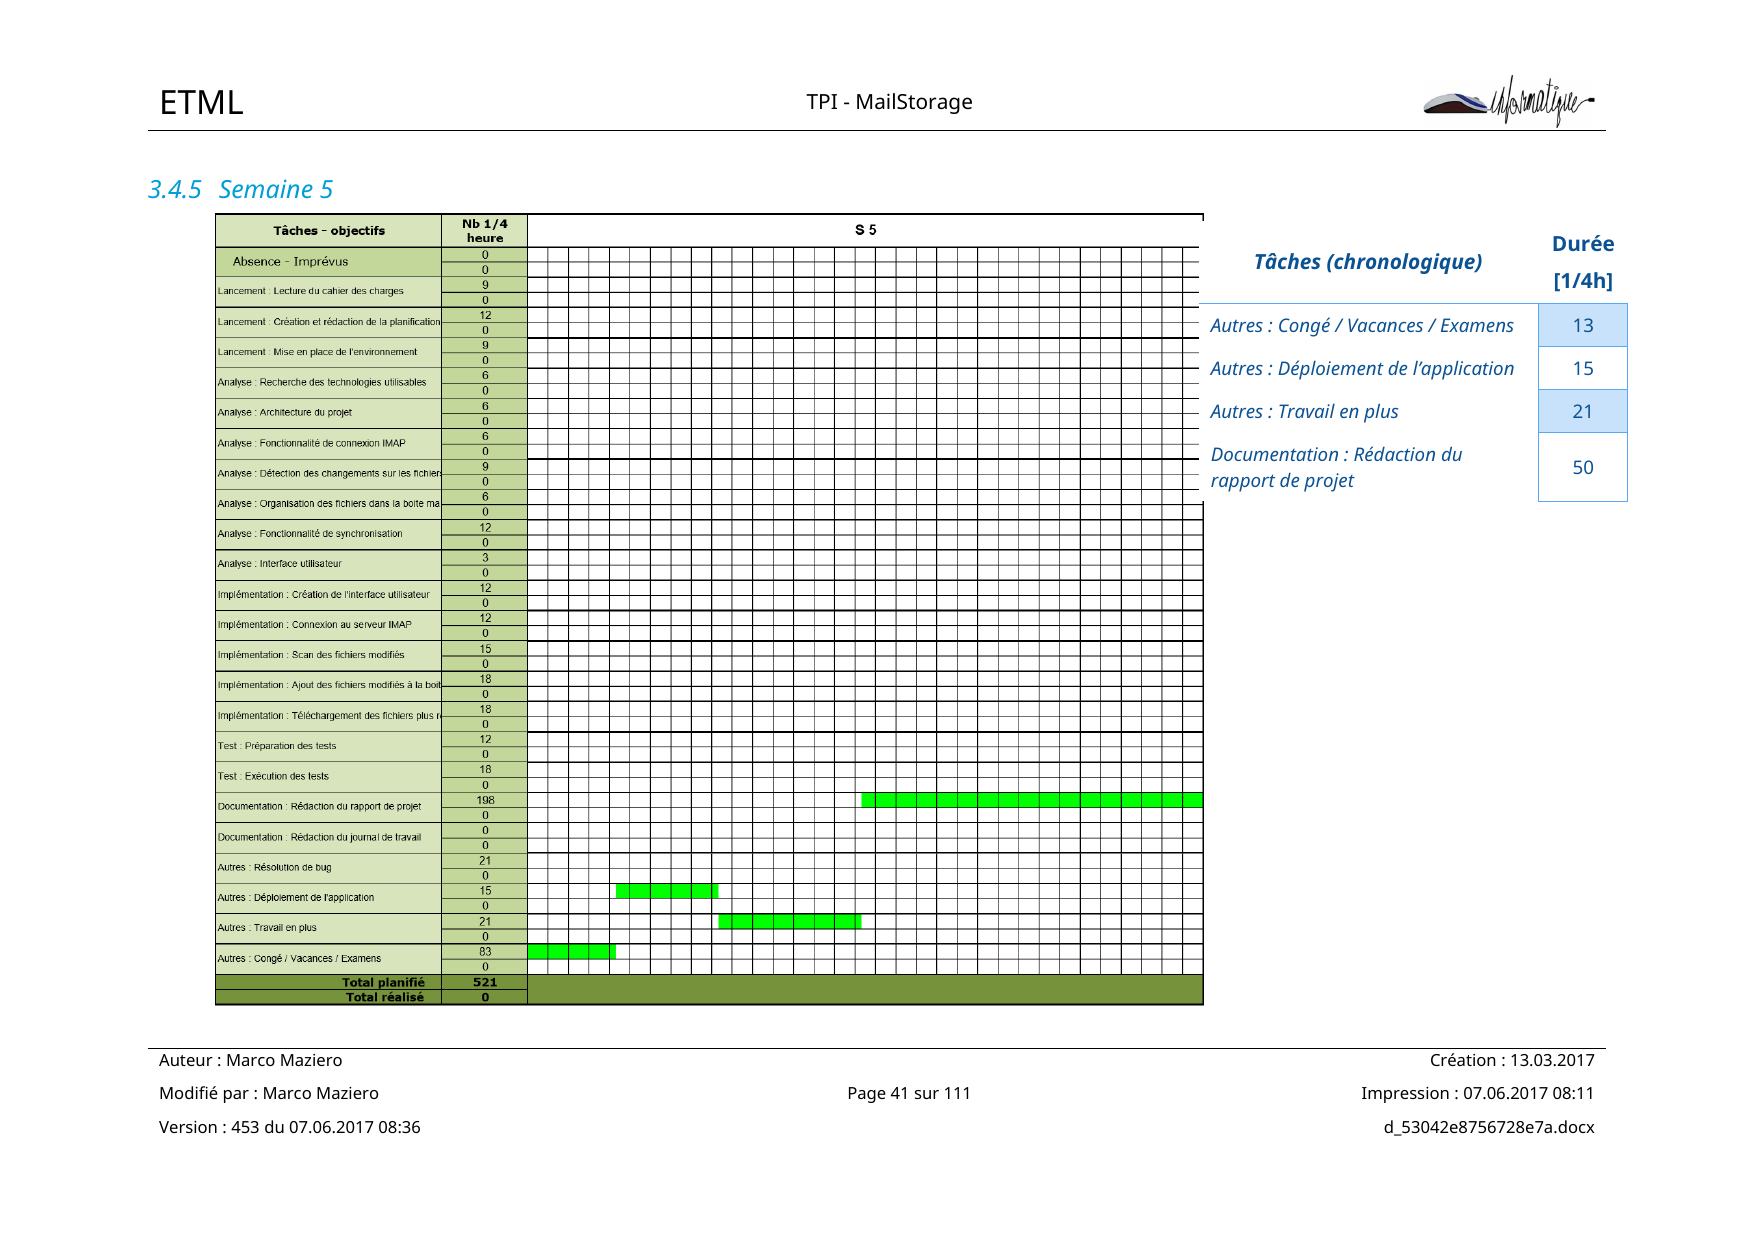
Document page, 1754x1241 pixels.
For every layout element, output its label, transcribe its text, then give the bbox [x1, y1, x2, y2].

table_cell Autres : Déploiement de l’application [1199, 346, 1538, 389]
table_cell 50 [1539, 433, 1627, 501]
table_cell 13 [1539, 304, 1627, 346]
table_cell Autres : Travail en plus [1199, 389, 1538, 432]
table_cell 21 [1539, 390, 1627, 432]
table_header Durée [1/4h] [1539, 221, 1627, 303]
table_cell 15 [1539, 347, 1627, 389]
picture [211, 210, 1207, 1010]
table_cell Documentation : Rédaction du rapport de projet [1199, 432, 1538, 501]
table_header Tâches (chronologique) [1199, 221, 1539, 303]
picture [1423, 75, 1595, 128]
table_cell Autres : Congé / Vacances / Examens [1199, 304, 1538, 346]
subtitle Semaine 5 [148, 172, 1606, 206]
